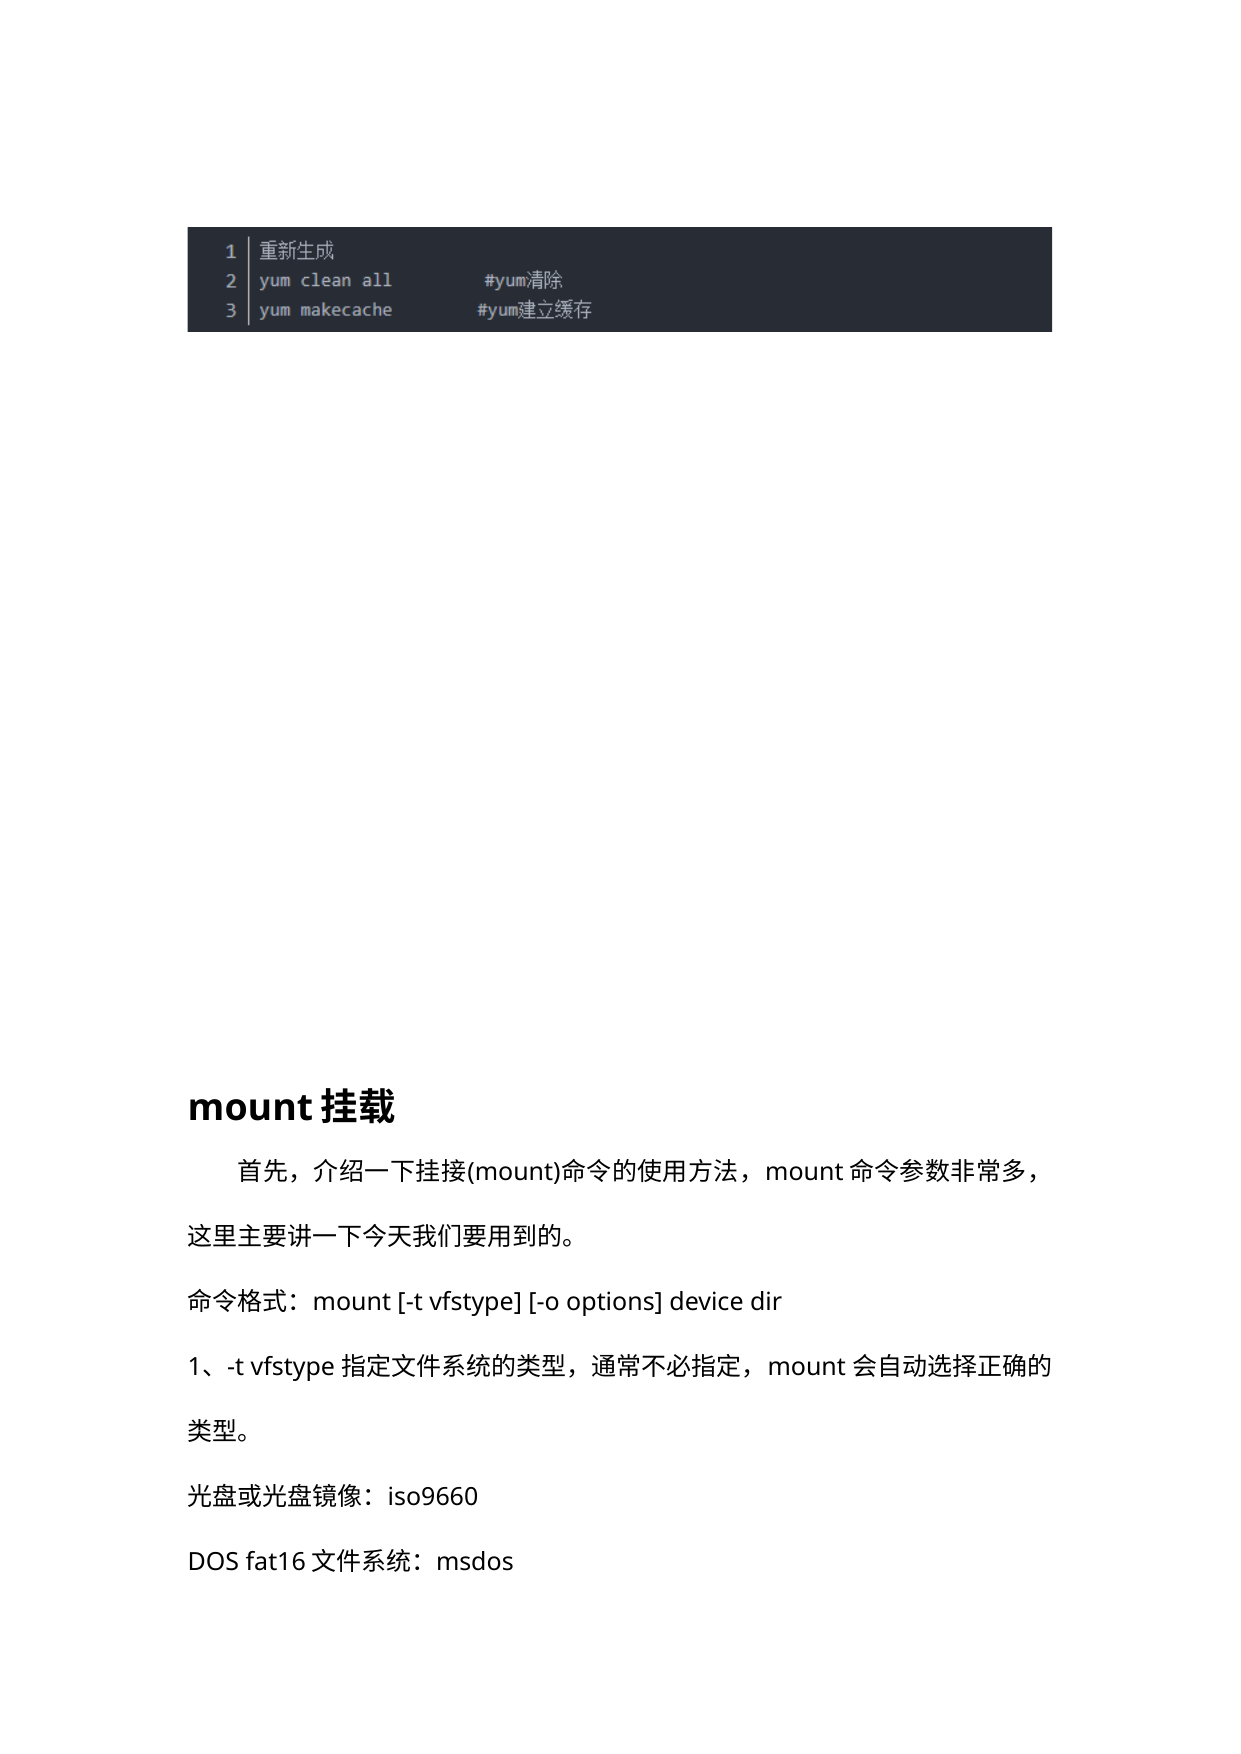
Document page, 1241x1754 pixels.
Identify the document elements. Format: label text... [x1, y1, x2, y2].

picture [187, 227, 1053, 332]
list mount挂载 [187, 1072, 1053, 1137]
text 命令格式：mount [-t vfstype] [-o options] device dir [187, 1267, 1053, 1332]
text DOS fat16文件系统：msdos [187, 1527, 1053, 1592]
text 1、-t vfstype 指定文件系统的类型，通常不必指定，mount 会自动选择正确的类型。 [187, 1332, 1053, 1462]
text 光盘或光盘镜像：iso9660 [187, 1462, 1053, 1527]
text 首先，介绍一下挂接(mount)命令的使用方法，mount命令参数非常多，这里主要讲一下今天我们要用到的。 [187, 1137, 1053, 1267]
